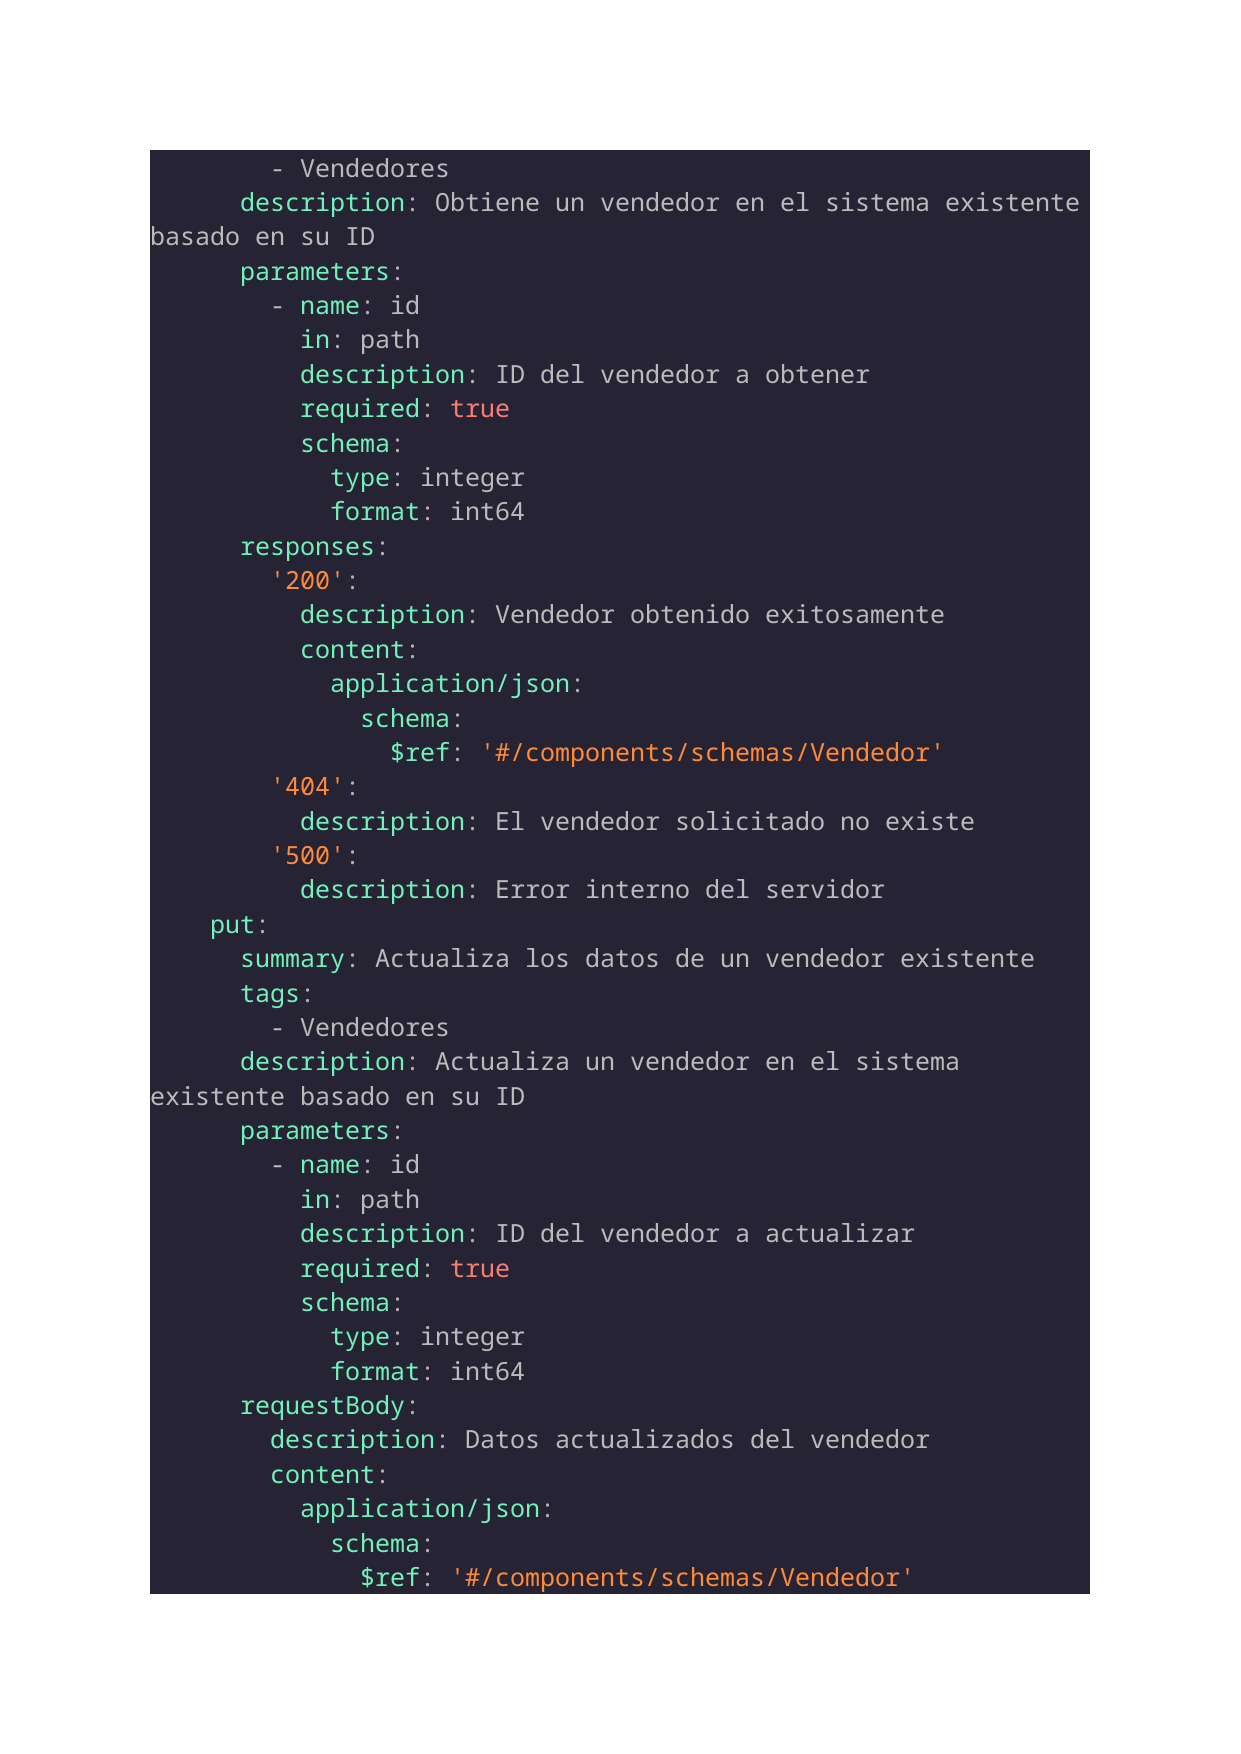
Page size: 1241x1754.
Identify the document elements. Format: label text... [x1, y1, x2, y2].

text schema: [150, 700, 1090, 734]
text tags: [150, 975, 1090, 1009]
text $ref: '#/components/schemas/Vendedor' [150, 734, 1090, 769]
text parameters: [150, 1112, 1090, 1147]
text required: true [150, 391, 1090, 425]
text description: El vendedor solicitado no existe [150, 803, 1090, 837]
text type: integer [150, 1319, 1090, 1353]
text content: [150, 1456, 1090, 1491]
text '404': [150, 769, 1090, 803]
text '200': [150, 562, 1090, 597]
text - name: id [150, 287, 1090, 322]
text - Vendedores [150, 1009, 1090, 1044]
text application/json: [150, 1491, 1090, 1525]
text description: Actualiza un vendedor en el sistema existente basado en su ID [150, 1044, 1090, 1112]
text application/json: [150, 666, 1090, 700]
text - name: id [150, 1147, 1090, 1181]
text $ref: '#/components/schemas/Vendedor' [150, 1559, 1090, 1594]
text description: ID del vendedor a obtener [150, 356, 1090, 391]
text description: Error interno del servidor [150, 872, 1090, 906]
text in: path [150, 322, 1090, 356]
text '500': [150, 837, 1090, 872]
text format: int64 [150, 494, 1090, 528]
text schema: [150, 1525, 1090, 1559]
text description: ID del vendedor a actualizar [150, 1216, 1090, 1250]
text put: [150, 906, 1090, 941]
text content: [150, 631, 1090, 666]
text requestBody: [150, 1387, 1090, 1422]
text summary: Actualiza los datos de un vendedor existente [150, 941, 1090, 975]
text required: true [150, 1250, 1090, 1284]
text responses: [150, 528, 1090, 562]
text in: path [150, 1181, 1090, 1216]
text schema: [150, 1284, 1090, 1319]
text description: Datos actualizados del vendedor [150, 1422, 1090, 1456]
text type: integer [150, 459, 1090, 494]
text format: int64 [150, 1353, 1090, 1387]
text schema: [150, 425, 1090, 459]
text - Vendedores [150, 150, 1090, 184]
text parameters: [150, 253, 1090, 287]
text description: Obtiene un vendedor en el sistema existente basado en su ID [150, 184, 1090, 253]
text description: Vendedor obtenido exitosamente [150, 597, 1090, 631]
